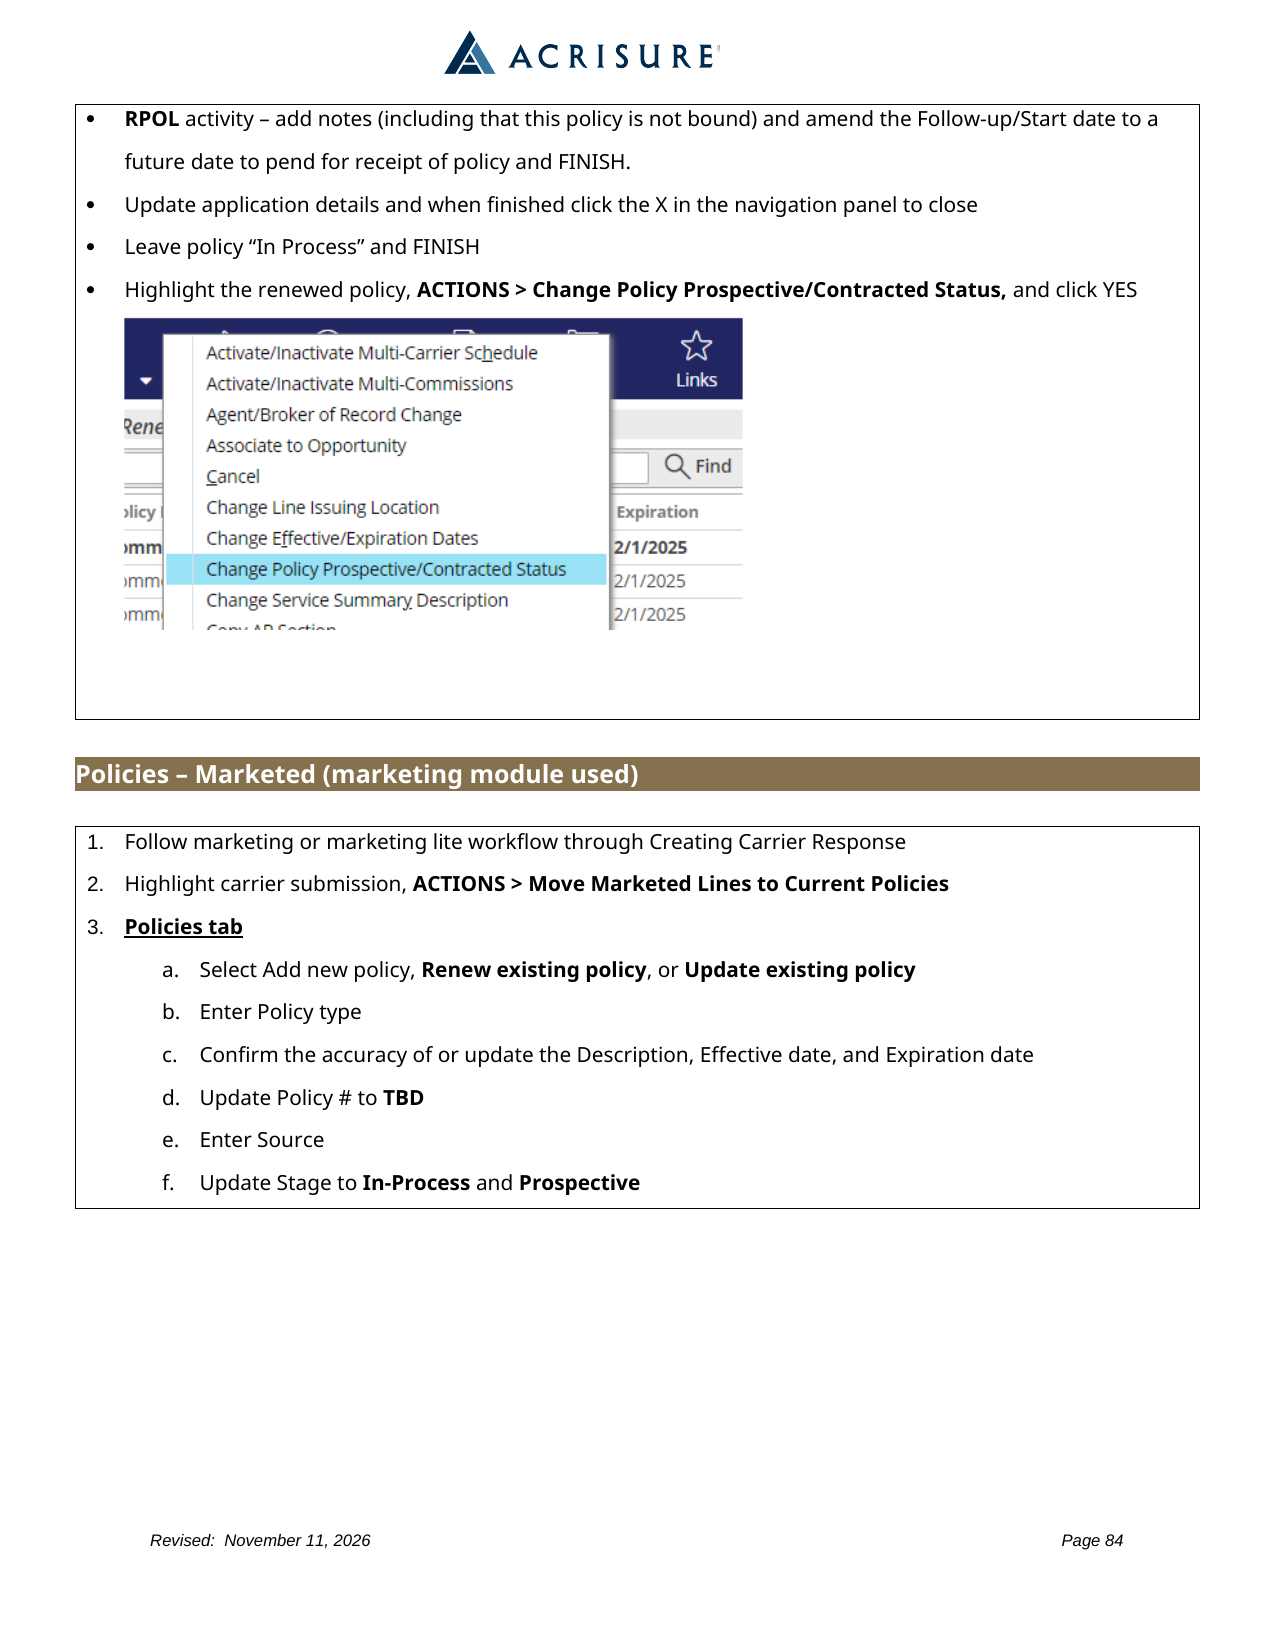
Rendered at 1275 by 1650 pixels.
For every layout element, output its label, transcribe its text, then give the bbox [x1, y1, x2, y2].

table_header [76, 105, 1199, 719]
subtitle Policies – Marketed (marketing module used) [75, 757, 1200, 791]
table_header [76, 827, 1199, 1208]
picture [124, 317, 743, 630]
picture [442, 23, 721, 80]
